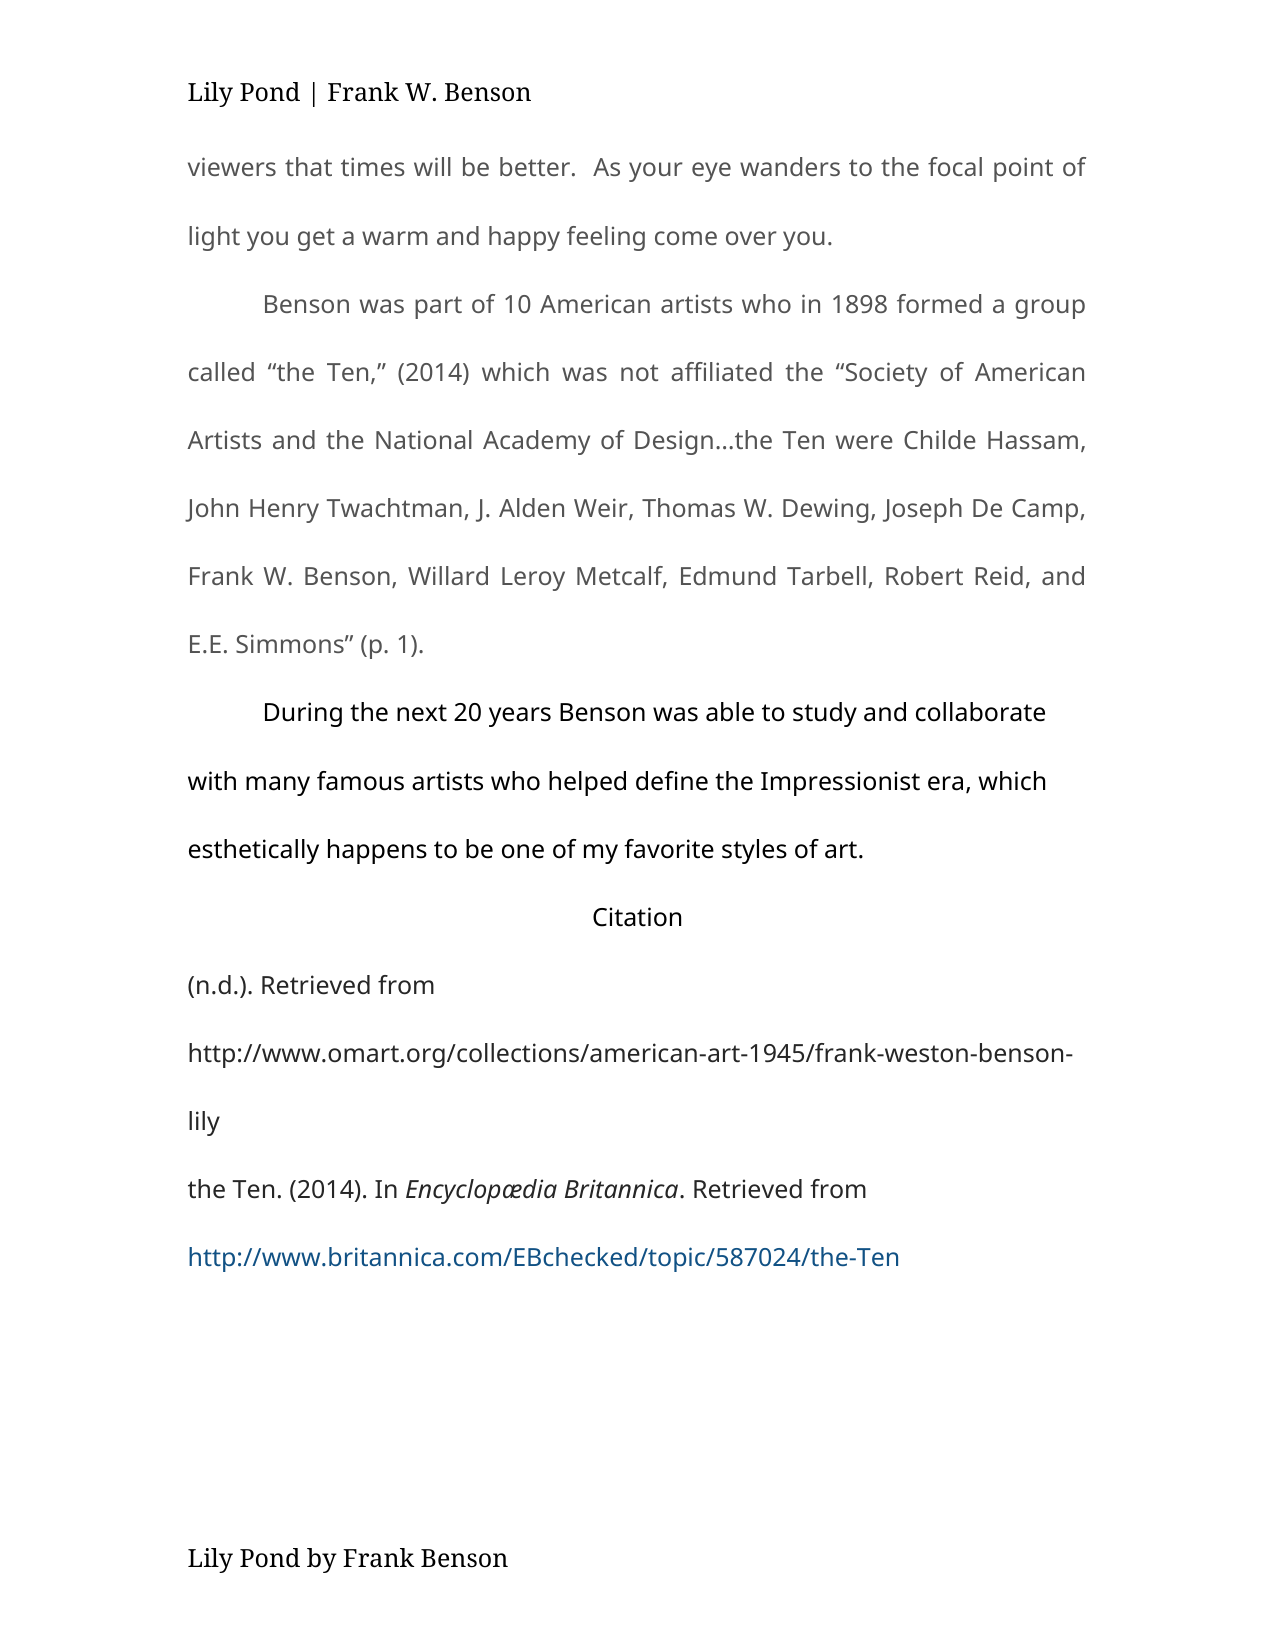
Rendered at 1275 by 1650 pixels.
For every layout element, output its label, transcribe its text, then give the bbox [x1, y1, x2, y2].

text the Ten. (2014). In Encyclopædia Britannica. Retrieved from [187, 1172, 1087, 1206]
text Benson was part of 10 American artists who in 1898 formed a group called “the Ten,” (2014) which was not affiliated the “Society of American Artists and the National Academy of Design…the Ten were Childe Hassam, John Henry Twachtman, J. Alden Weir, Thomas W. Dewing, Joseph De Camp, Frank W. Benson, Willard Leroy Metcalf, Edmund Tarbell, Robert Reid, and E.E. Simmons” (p. 1). [187, 286, 1087, 661]
text Citation [187, 899, 1087, 933]
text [187, 150, 1087, 252]
text http://www.britannica.com/EBchecked/topic/587024/the-Ten [187, 1240, 1087, 1274]
text (n.d.). Retrieved from http://www.omart.org/collections/american-art-1945/frank-weston-benson-lily [187, 967, 1087, 1138]
text During the next 20 years Benson was able to study and collaborate with many famous artists who helped define the Impressionist era, which esthetically happens to be one of my favorite styles of art. [187, 695, 1087, 865]
